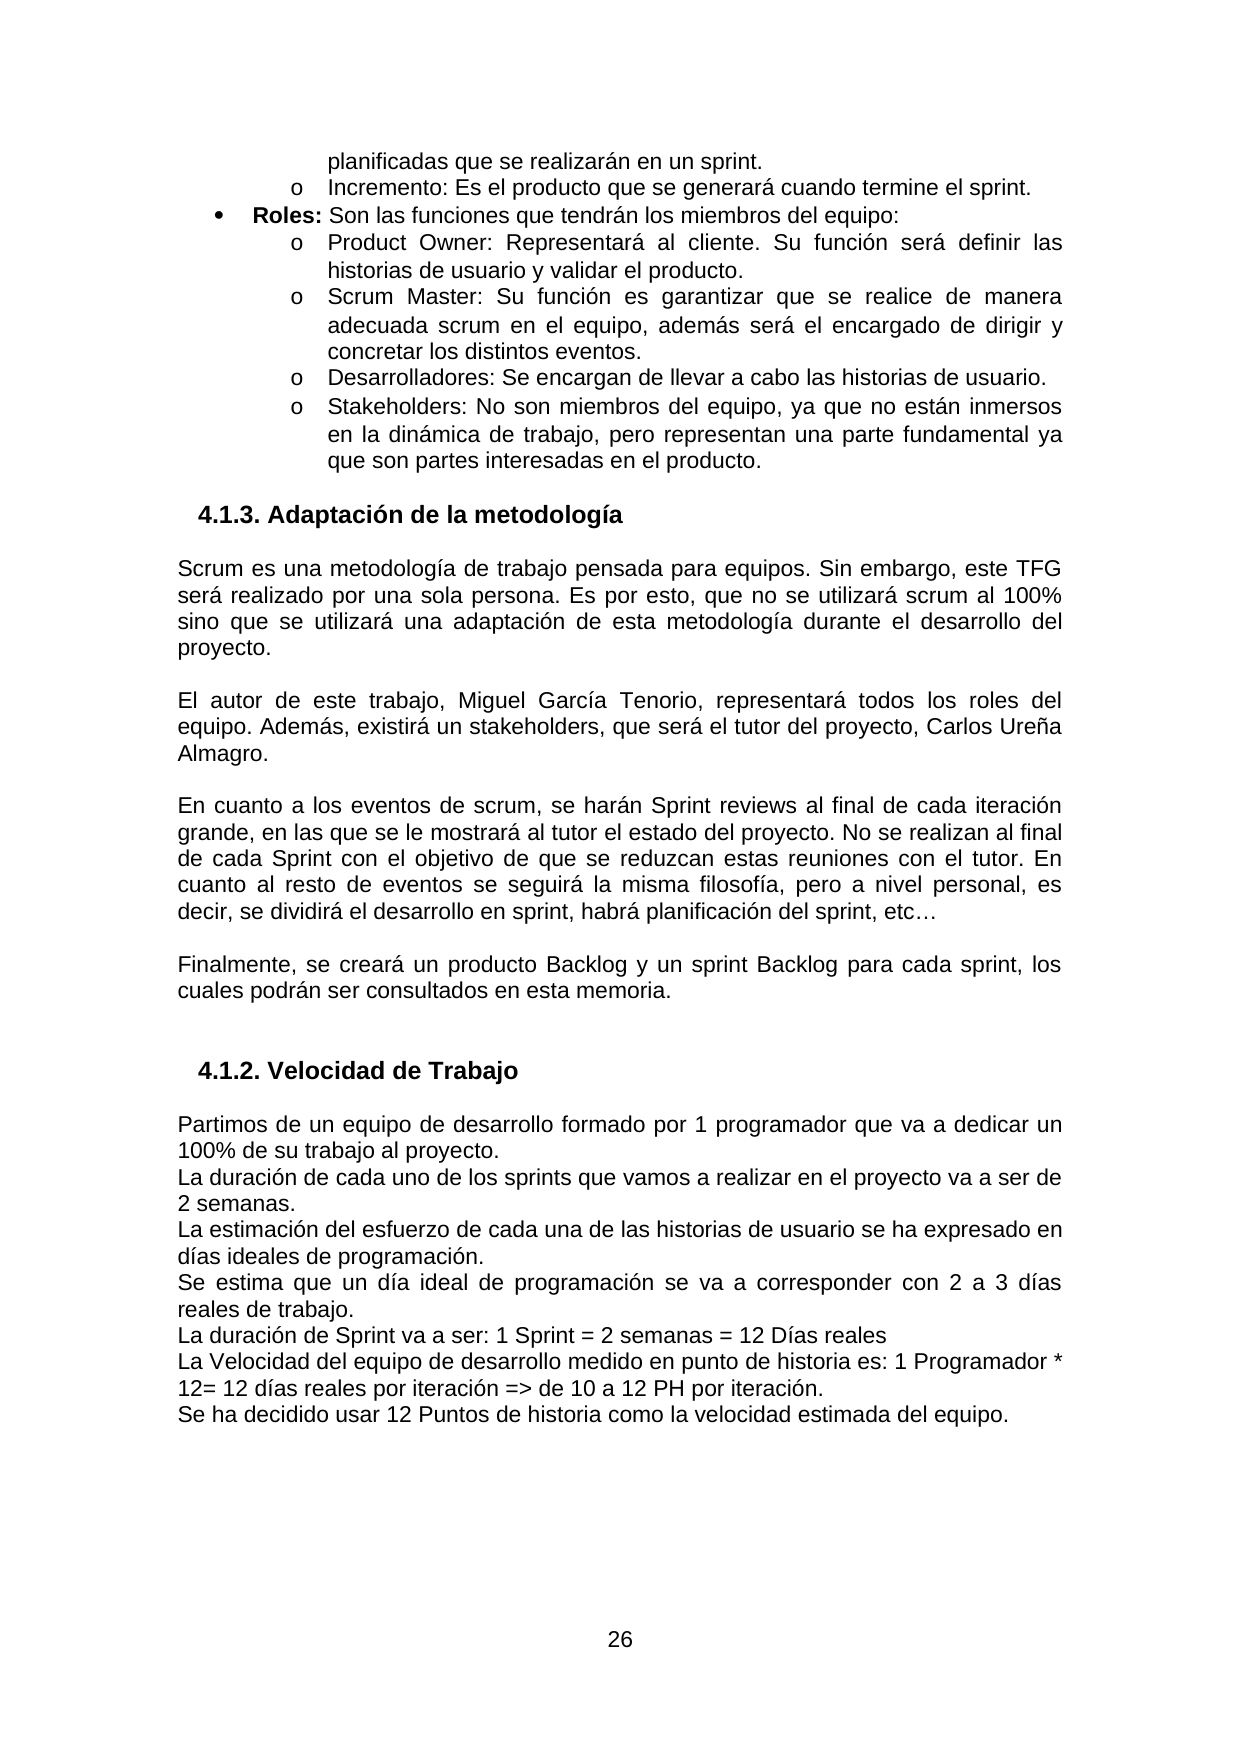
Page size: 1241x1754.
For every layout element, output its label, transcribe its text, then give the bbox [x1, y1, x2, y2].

text Se estima que un día ideal de programación se va a corresponder con 2 a 3 días reales de trabajo. [177, 1269, 1063, 1322]
text La Velocidad del equipo de desarrollo medido en punto de historia es: 1 Programador * 12= 12 días reales por iteración => de 10 a 12 PH por iteración. [177, 1348, 1063, 1401]
subtitle 4.1.3. Adaptación de la metodología [198, 500, 1063, 529]
list Stakeholders: No son miembros del equipo, ya que no están inmersos en la dinámica de trabajo, pero representan una parte fundamental ya que son partes interesadas en el producto. [290, 393, 1063, 474]
list Product Owner: Representará al cliente. Su función será definir las historias de usuario y validar el producto. [290, 229, 1063, 283]
list Roles: Son las funciones que tendrán los miembros del equipo: [215, 202, 1063, 229]
text La duración de cada uno de los sprints que vamos a realizar en el proyecto va a ser de 2 semanas. [177, 1164, 1063, 1216]
list Desarrolladores: Se encargan de llevar a cabo las historias de usuario. [290, 364, 1063, 393]
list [290, 148, 1063, 174]
list Incremento: Es el producto que se generará cuando termine el sprint. [290, 174, 1063, 202]
list Scrum Master: Su función es garantizar que se realice de manera adecuada scrum en el equipo, además será el encargado de dirigir y concretar los distintos eventos. [290, 283, 1063, 364]
text El autor de este trabajo, Miguel García Tenorio, representará todos los roles del equipo. Además, existirá un stakeholders, que será el tutor del proyecto, Carlos Ureña Almagro. [177, 687, 1063, 766]
text Se ha decidido usar 12 Puntos de historia como la velocidad estimada del equipo. [177, 1401, 1063, 1427]
text La estimación del esfuerzo de cada una de las historias de usuario se ha expresado en días ideales de programación. [177, 1216, 1063, 1269]
text En cuanto a los eventos de scrum, se harán Sprint reviews al final de cada iteración grande, en las que se le mostrará al tutor el estado del proyecto. No se realizan al final de cada Sprint con el objetivo de que se reduzcan estas reuniones con el tutor. En cuanto al resto de eventos se seguirá la misma filosofía, pero a nivel personal, es decir, se dividirá el desarrollo en sprint, habrá planificación del sprint, etc… [177, 792, 1063, 924]
subtitle 4.1.2. Velocidad de Trabajo [198, 1056, 1063, 1085]
text Partimos de un equipo de desarrollo formado por 1 programador que va a dedicar un 100% de su trabajo al proyecto. [177, 1111, 1063, 1164]
text Finalmente, se creará un producto Backlog y un sprint Backlog para cada sprint, los cuales podrán ser consultados en esta memoria. [177, 951, 1063, 1003]
text Scrum es una metodología de trabajo pensada para equipos. Sin embargo, este TFG será realizado por una sola persona. Es por esto, que no se utilizará scrum al 100% sino que se utilizará una adaptación de esta metodología durante el desarrollo del proyecto. [177, 555, 1063, 661]
text La duración de Sprint va a ser: 1 Sprint = 2 semanas = 12 Días reales [177, 1322, 1063, 1348]
